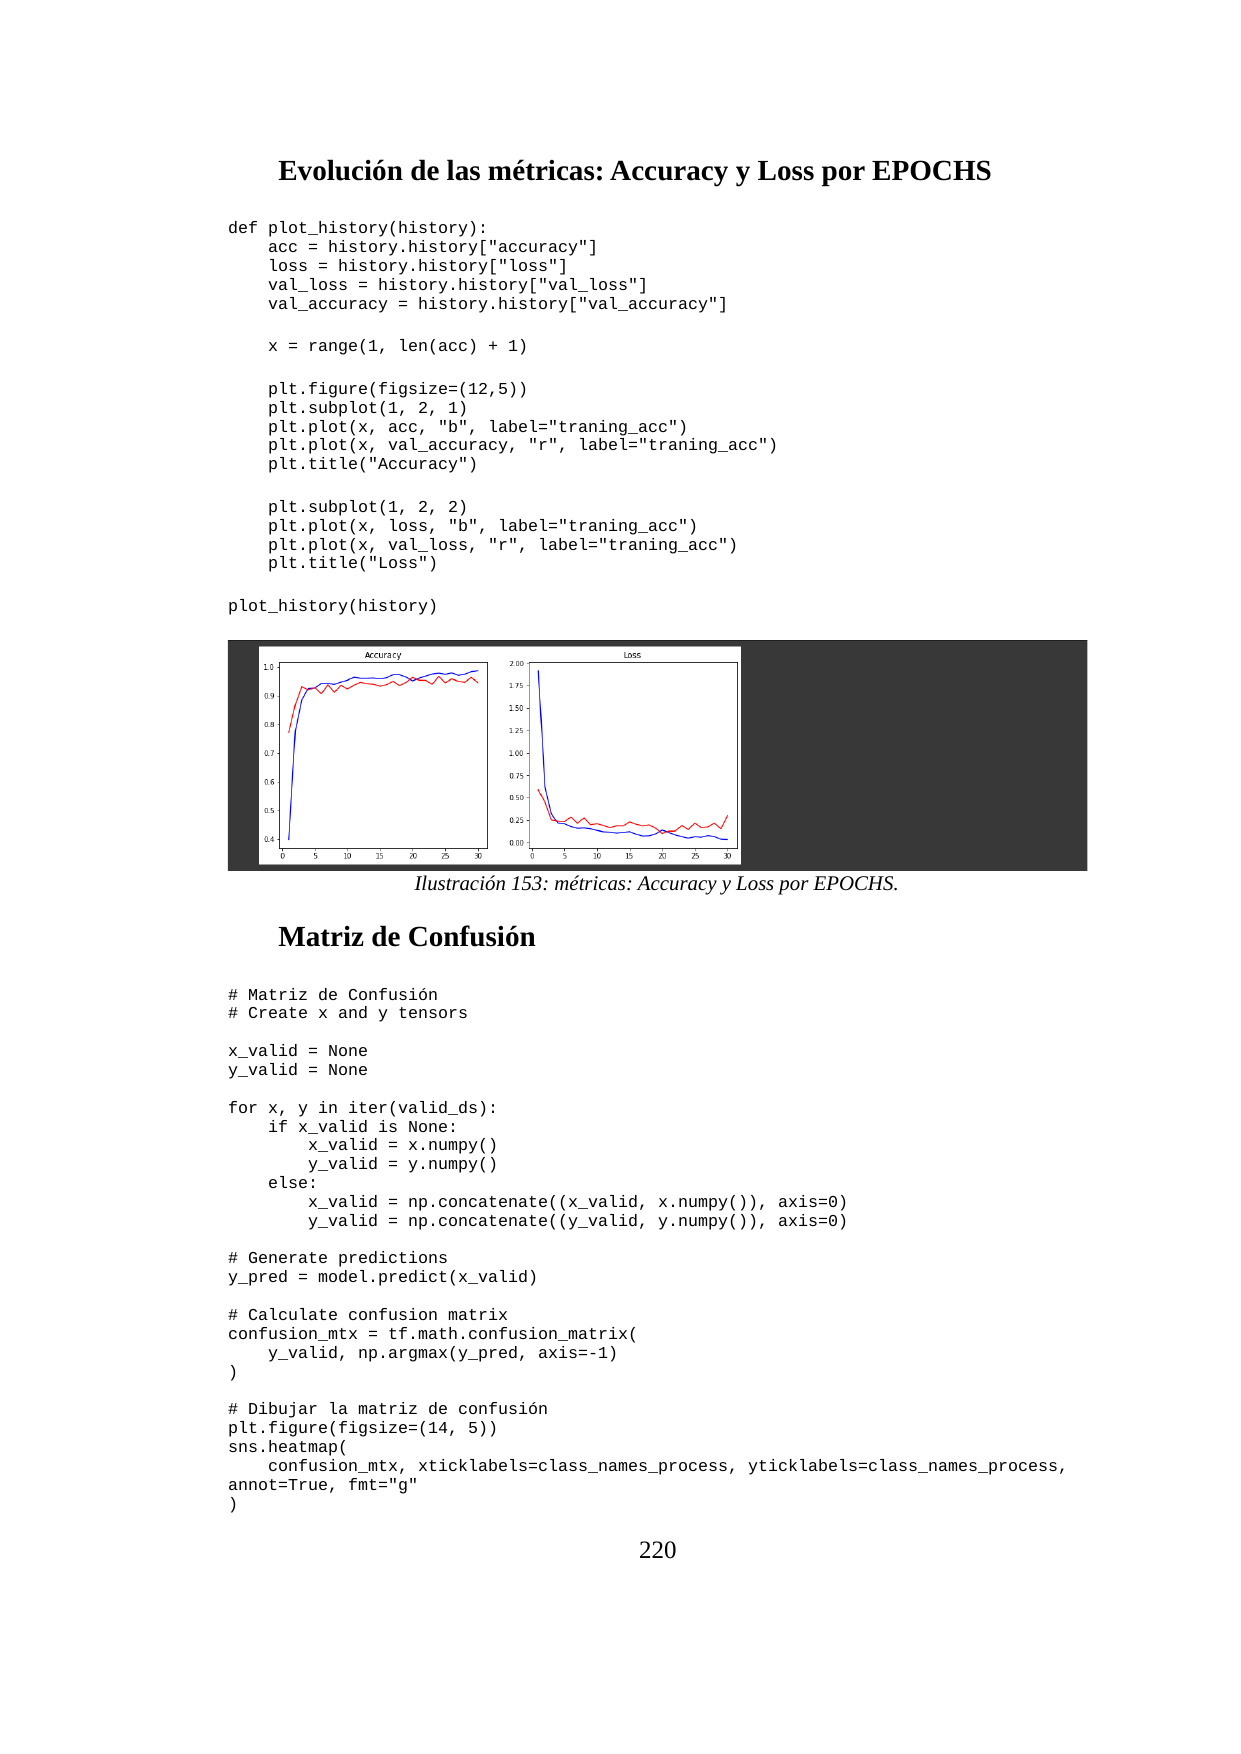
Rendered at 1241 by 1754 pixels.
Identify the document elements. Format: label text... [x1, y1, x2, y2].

text plt.title("Accuracy") [228, 456, 1087, 475]
text y_pred = model.predict(x_valid) [228, 1269, 1087, 1288]
text if x_valid is None: [228, 1118, 1087, 1137]
text confusion_mtx = tf.math.confusion_matrix( [228, 1326, 1087, 1344]
text y_valid = None [228, 1062, 1087, 1080]
text else: [228, 1175, 1087, 1193]
text acc = history.history["accuracy"] [228, 239, 1087, 258]
text plt.subplot(1, 2, 1) [228, 399, 1087, 418]
text # Generate predictions [228, 1250, 1087, 1269]
text ) [228, 1495, 1087, 1514]
text x_valid = None [228, 1043, 1087, 1062]
text # Create x and y tensors [228, 1005, 1087, 1024]
text # Dibujar la matriz de confusión [228, 1401, 1087, 1420]
picture [227, 640, 1088, 871]
subtitle Evolución de las métricas: Accuracy y Loss por EPOCHS [228, 153, 1087, 186]
text # Calculate confusion matrix [228, 1307, 1087, 1326]
text ) [228, 1363, 1087, 1382]
text x_valid = np.concatenate((x_valid, x.numpy()), axis=0) [228, 1193, 1087, 1212]
text plt.plot(x, acc, "b", label="traning_acc") [228, 418, 1087, 437]
text y_valid = np.concatenate((y_valid, y.numpy()), axis=0) [228, 1212, 1087, 1231]
text def plot_history(history): [228, 220, 1087, 239]
text confusion_mtx, xticklabels=class_names_process, yticklabels=class_names_process, annot=True, fmt="g" [228, 1457, 1087, 1495]
text val_accuracy = history.history["val_accuracy"] [228, 295, 1087, 314]
text y_valid, np.argmax(y_pred, axis=-1) [228, 1344, 1087, 1363]
text loss = history.history["loss"] [228, 258, 1087, 277]
text for x, y in iter(valid_ds): [228, 1099, 1087, 1118]
text val_loss = history.history["val_loss"] [228, 277, 1087, 295]
text plt.plot(x, val_accuracy, "r", label="traning_acc") [228, 437, 1087, 456]
text x_valid = x.numpy() [228, 1137, 1087, 1156]
subtitle Matriz de Confusión [228, 919, 1087, 953]
text x = range(1, len(acc) + 1) [228, 338, 1087, 357]
text plt.plot(x, loss, "b", label="traning_acc") [228, 517, 1087, 536]
text # Matriz de Confusión [228, 986, 1087, 1005]
text Ilustración 153: métricas: Accuracy y Loss por EPOCHS. [228, 871, 1087, 895]
text plt.title("Loss") [228, 555, 1087, 574]
text plt.subplot(1, 2, 2) [228, 498, 1087, 517]
text plt.plot(x, val_loss, "r", label="traning_acc") [228, 536, 1087, 555]
text plt.figure(figsize=(12,5)) [228, 380, 1087, 399]
text plt.figure(figsize=(14, 5)) [228, 1420, 1087, 1439]
text y_valid = y.numpy() [228, 1156, 1087, 1175]
text plot_history(history) [228, 597, 1087, 616]
text sns.heatmap( [228, 1439, 1087, 1457]
